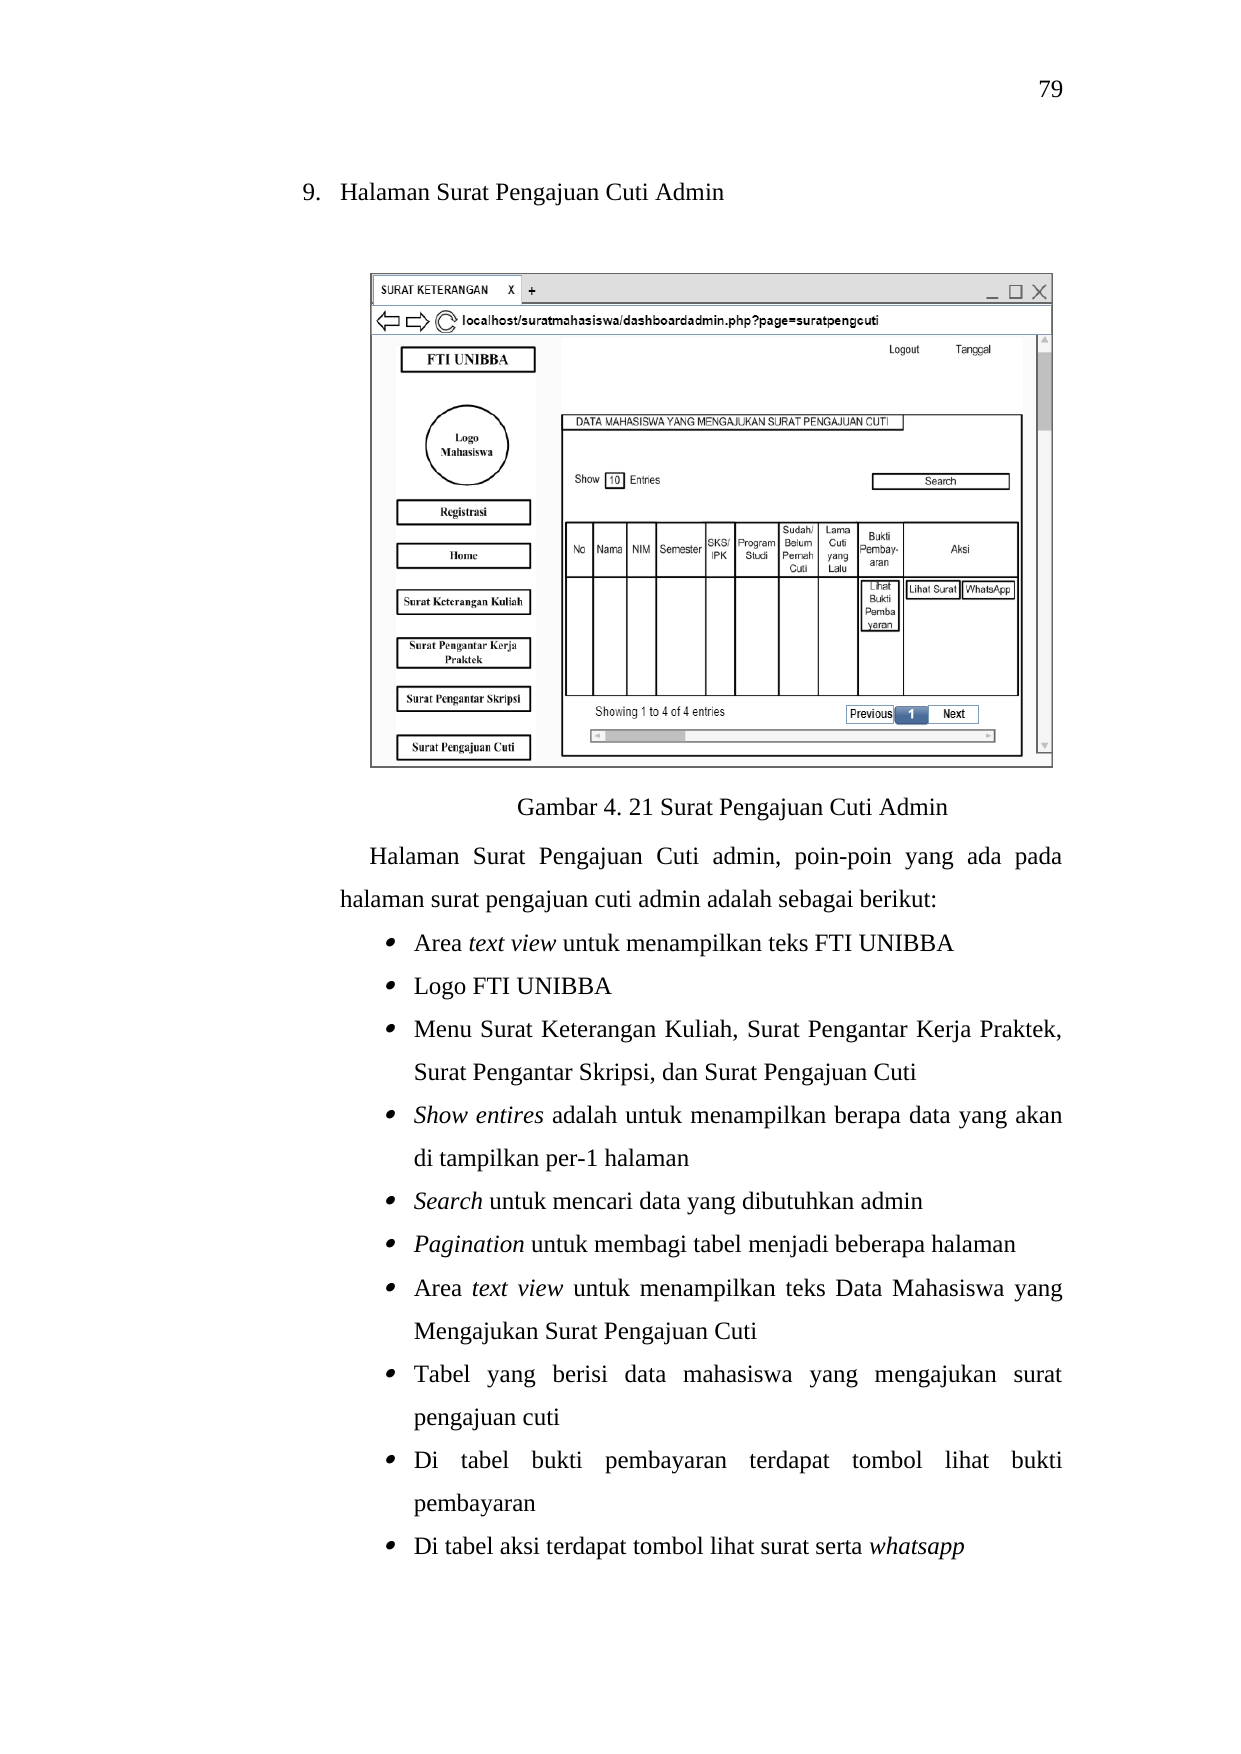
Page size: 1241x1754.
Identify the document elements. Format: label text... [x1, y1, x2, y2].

text Halaman Surat Pengajuan Cuti admin, poin-poin yang ada pada halaman surat pengajuan cuti admin adalah sebagai berikut: [340, 841, 1063, 913]
list Di tabel bukti pembayaran terdapat tombol lihat bukti pembayaran [384, 1445, 1063, 1517]
list Tabel yang berisi data mahasiswa yang mengajukan surat pengajuan cuti [384, 1359, 1063, 1431]
picture [362, 263, 1055, 778]
list Area text view untuk menampilkan teks FTI UNIBBA [384, 928, 1063, 956]
list Menu Surat Keterangan Kuliah, Surat Pengantar Kerja Praktek, Surat Pengantar Skripsi, dan Surat Pengajuan Cuti [384, 1014, 1063, 1086]
list Search untuk mencari data yang dibutuhkan admin [384, 1186, 1063, 1215]
text Gambar 4. 21 Surat Pengajuan Cuti Admin [517, 792, 1063, 821]
list Logo FTI UNIBBA [384, 971, 1063, 999]
list Area text view untuk menampilkan teks Data Mahasiswa yang Mengajukan Surat Pengajuan Cuti [384, 1273, 1063, 1344]
list Halaman Surat Pengajuan Cuti Admin [302, 177, 1063, 206]
list Show entires adalah untuk menampilkan berapa data yang akan di tampilkan per-1 halaman [384, 1100, 1063, 1172]
list Di tabel aksi terdapat tombol lihat surat serta whatsapp [384, 1531, 1063, 1560]
list Pagination untuk membagi tabel menjadi beberapa halaman [384, 1229, 1063, 1258]
